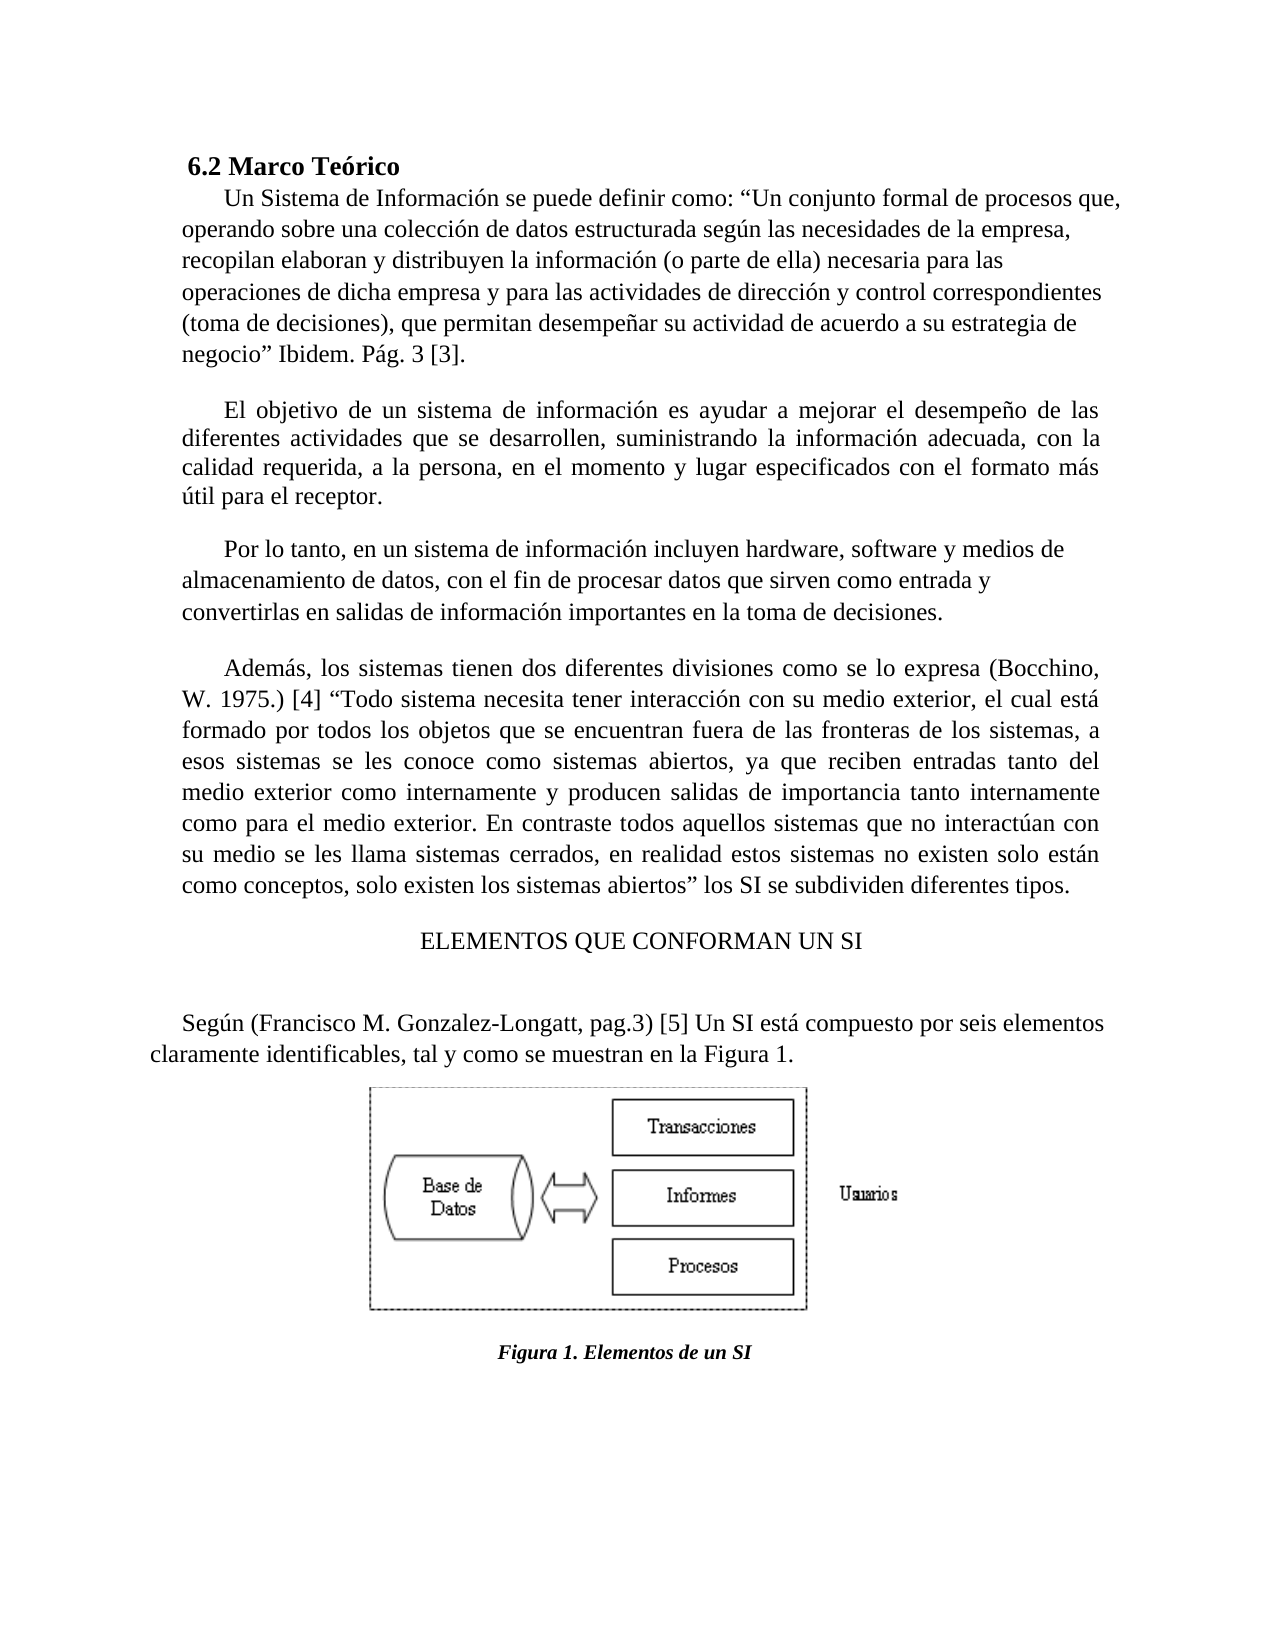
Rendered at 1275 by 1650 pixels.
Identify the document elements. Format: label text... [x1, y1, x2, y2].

text Un Sistema de Información se puede definir como: “Un conjunto formal de procesos que, operando sobre una colección de datos estructurada según las necesidades de la empresa, recopilan elaboran y distribuyen la información (o parte de ella) necesaria para las operaciones de dicha empresa y para las actividades de dirección y control correspondientes (toma de decisiones), que permitan desempeñar su actividad de acuerdo a su estrategia de negocio” Ibidem. Pág. 3 [3]. [182, 183, 1125, 367]
text El objetivo de un sistema de información es ayudar a mejorar el desempeño de las diferentes actividades que se desarrollen, suministrando la información adecuada, con la calidad requerida, a la persona, en el momento y lugar especificados con el formato más útil para el receptor. [182, 395, 1101, 510]
text Además, los sistemas tienen dos diferentes divisiones como se lo expresa (Bocchino, W. 1975.) [4] “Todo sistema necesita tener interacción con su medio exterior, el cual está formado por todos los objetos que se encuentran fuera de las fronteras de los sistemas, a esos sistemas se les conoce como sistemas abiertos, ya que reciben entradas tanto del medio exterior como internamente y producen salidas de importancia tanto internamente como para el medio exterior. En contraste todos aquellos sistemas que no interactúan con su medio se les llama sistemas cerrados, en realidad estos sistemas no existen solo están como conceptos, solo existen los sistemas abiertos” los SI se subdividen diferentes tipos. [182, 653, 1101, 899]
text Según (Francisco M. Gonzalez-Longatt, pag.3) [5] Un SI está compuesto por seis elementos claramente identificables, tal y como se muestran en la Figura 1. [150, 1008, 1125, 1068]
picture [355, 1087, 920, 1314]
text Figura 1. Elementos de un SI [150, 1340, 1101, 1364]
text Por lo tanto, en un sistema de información incluyen hardware, software y medios de almacenamiento de datos, con el fin de procesar datos que sirven como entrada y convertirlas en salidas de información importantes en la toma de decisiones. [182, 534, 1101, 625]
subtitle Marco Teórico [187, 150, 1125, 181]
text ELEMENTOS QUE CONFORMAN UN SI [182, 926, 1101, 954]
